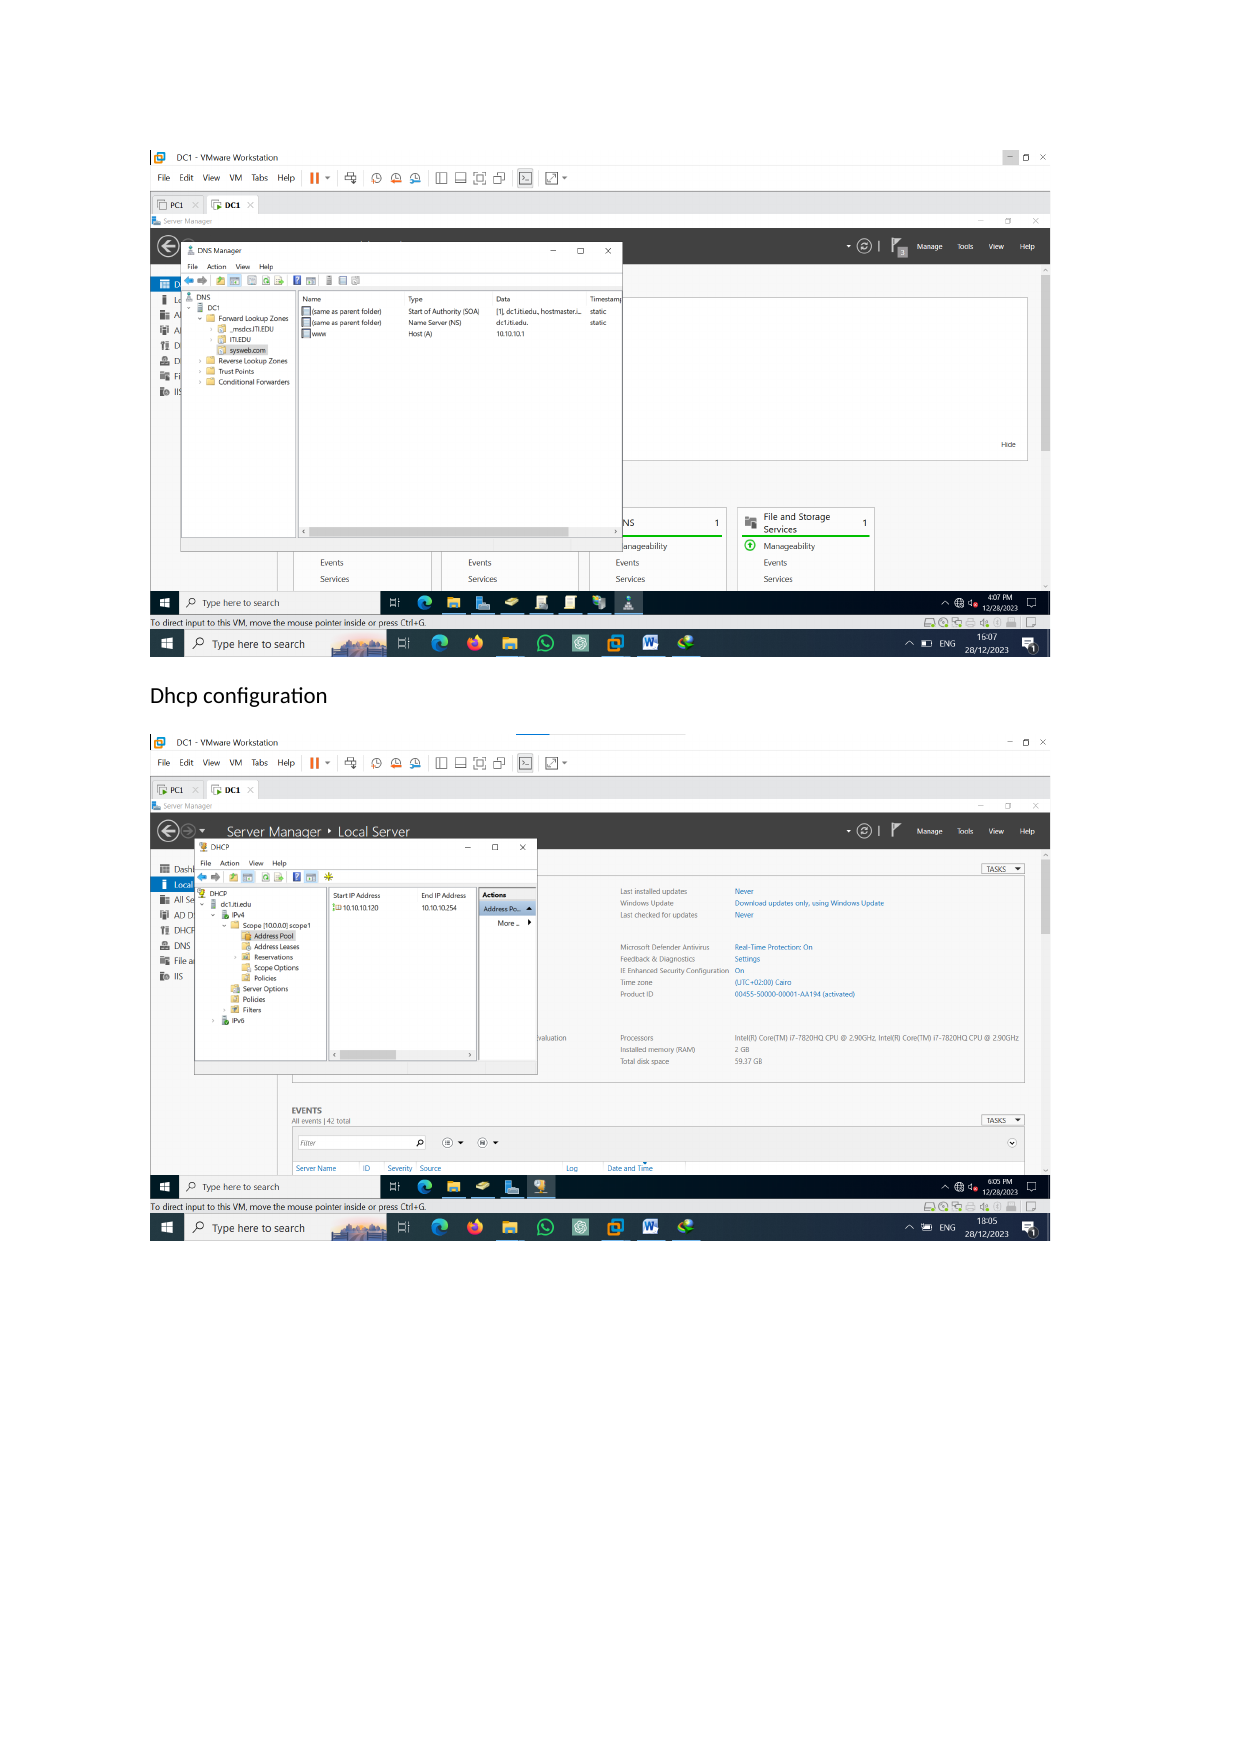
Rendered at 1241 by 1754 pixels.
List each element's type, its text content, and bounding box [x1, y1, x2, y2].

text Dhcp configuration [150, 681, 1090, 709]
picture [150, 734, 1050, 1241]
picture [150, 150, 1050, 657]
